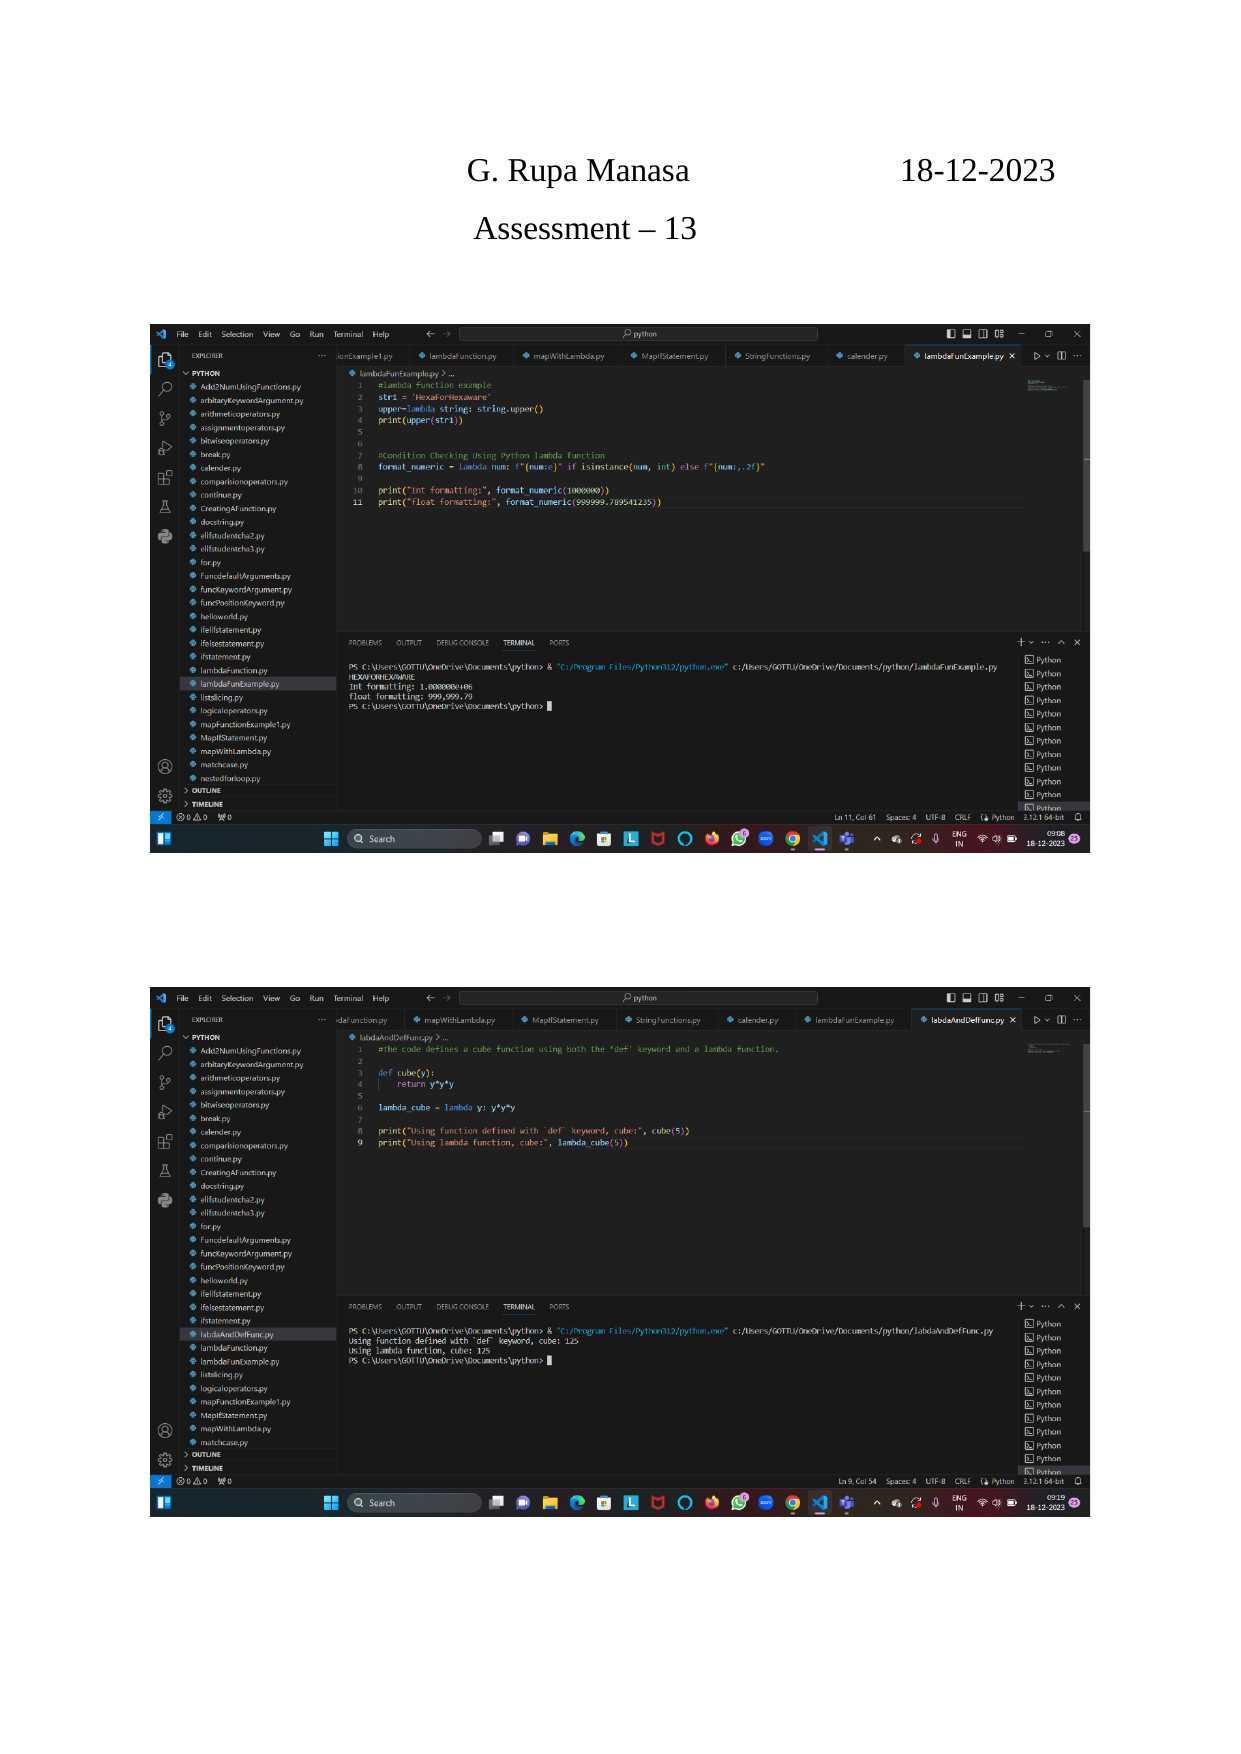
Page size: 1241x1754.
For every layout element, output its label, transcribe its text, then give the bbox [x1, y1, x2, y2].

picture [150, 324, 1091, 853]
text Assessment – 13 [150, 208, 1090, 246]
picture [150, 987, 1091, 1517]
text G. Rupa Manasa 18-12-2023 [150, 150, 1090, 188]
